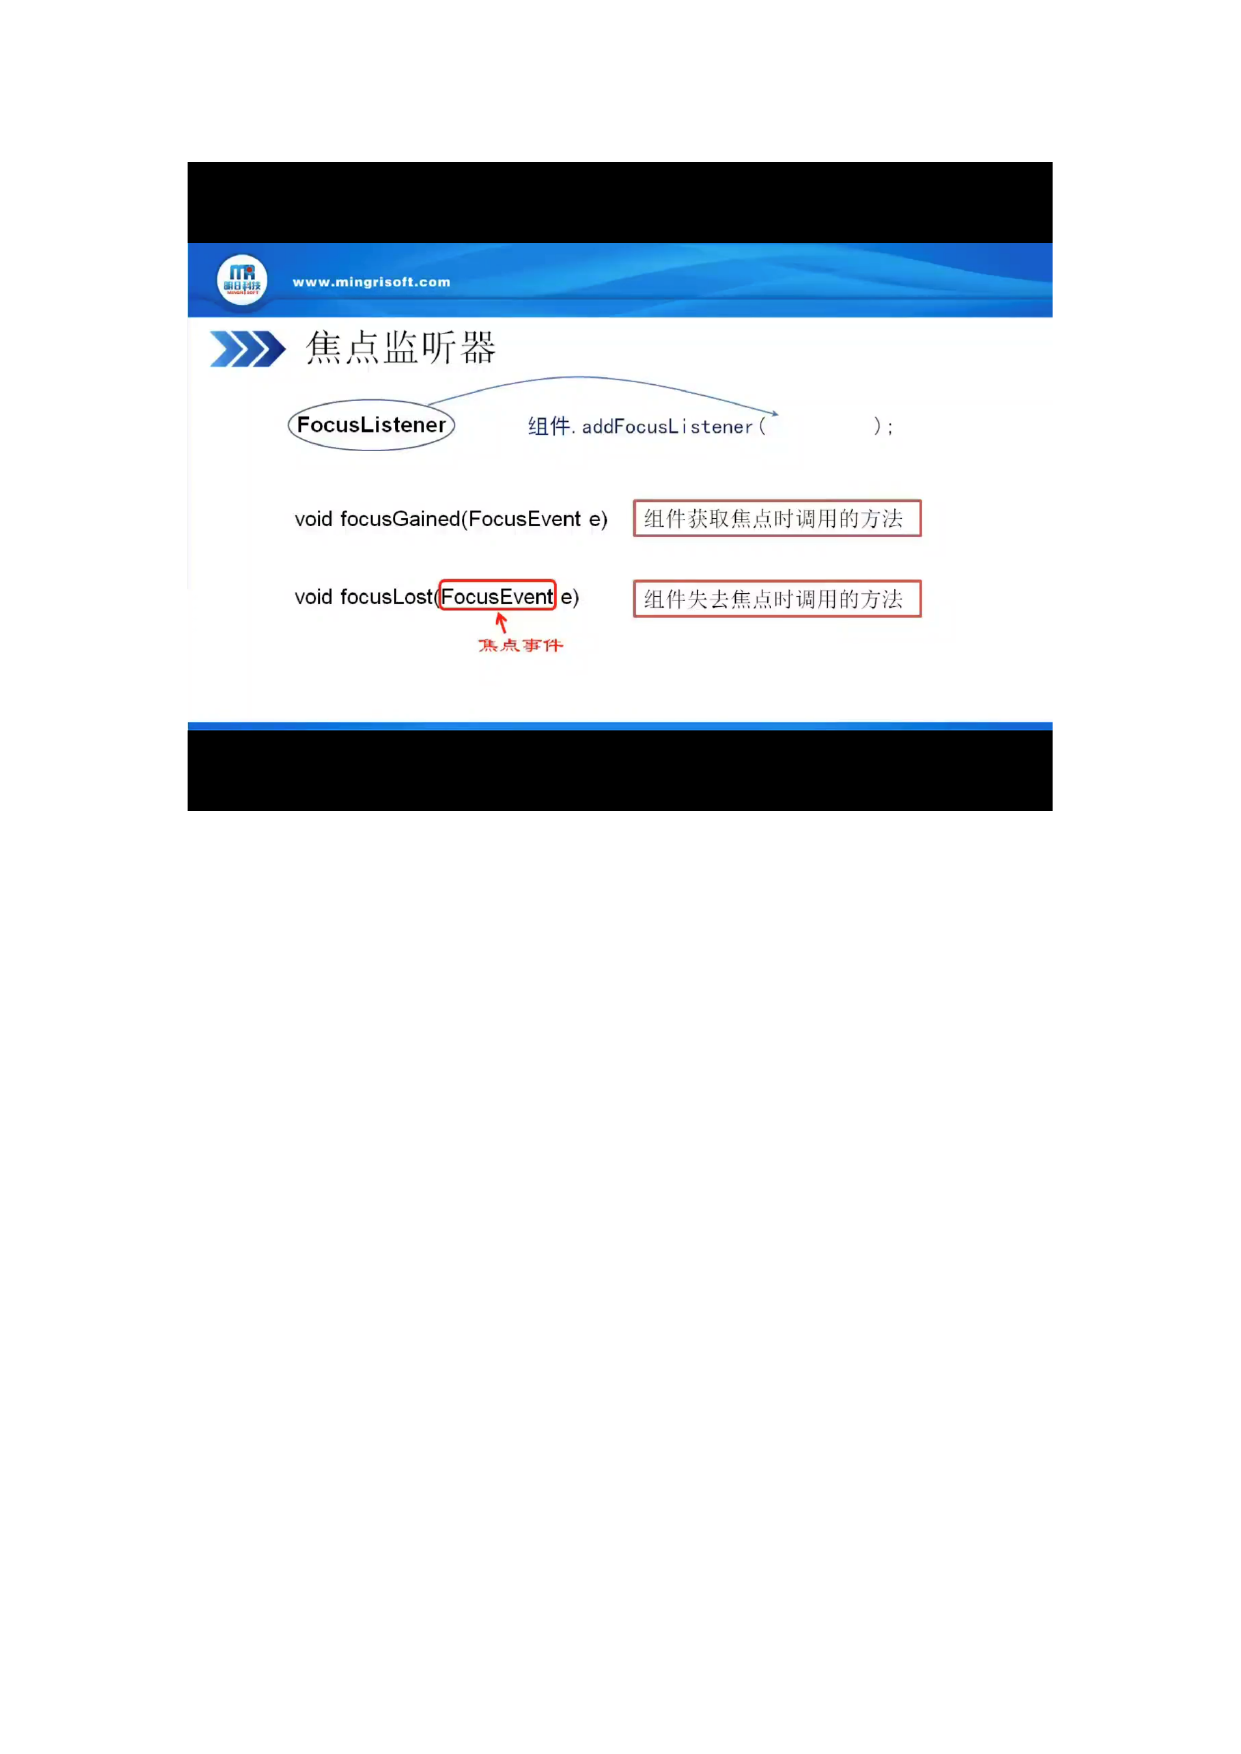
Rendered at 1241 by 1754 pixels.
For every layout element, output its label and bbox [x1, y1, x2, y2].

picture [187, 162, 1053, 811]
